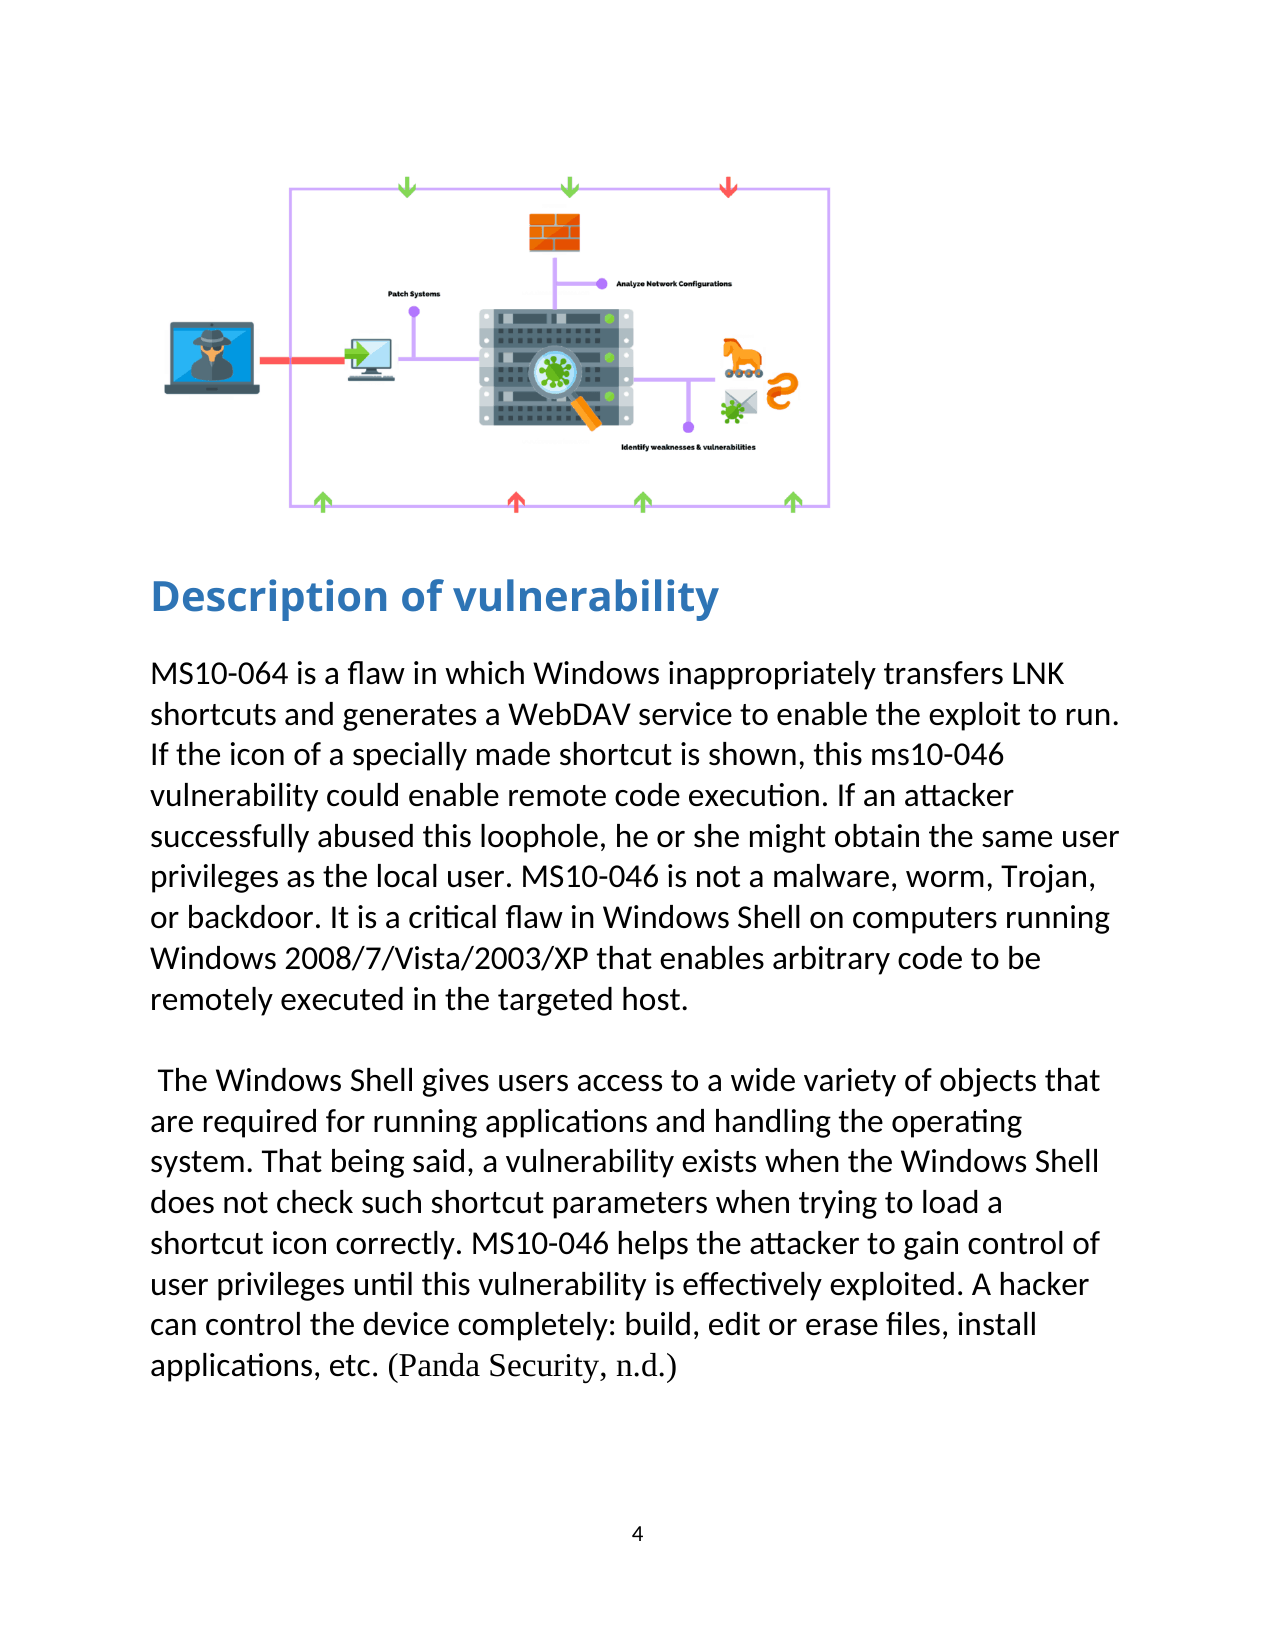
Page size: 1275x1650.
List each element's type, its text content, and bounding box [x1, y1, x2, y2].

picture [150, 150, 843, 540]
subtitle Description of vulnerability [150, 567, 1125, 623]
text MS10-064 is a flaw in which Windows inappropriately transfers LNK shortcuts and generates a WebDAV service to enable the exploit to run. If the icon of a specially made shortcut is shown, this ms10-046 vulnerability could enable remote code execution. If an attacker successfully abused this loophole, he or she might obtain the same user privileges as the local user. MS10-046 is not a malware, worm, Trojan, or backdoor. It is a critical flaw in Windows Shell on computers running Windows 2008/7/Vista/2003/XP that enables arbitrary code to be remotely executed in the targeted host. [150, 652, 1125, 1018]
text The Windows Shell gives users access to a wide variety of objects that are required for running applications and handling the operating system. That being said, a vulnerability exists when the Windows Shell does not check such shortcut parameters when trying to load a shortcut icon correctly. MS10-046 helps the attacker to gain control of user privileges until this vulnerability is effectively exploited. A hacker can control the device completely: build, edit or erase files, install applications, etc. [150, 1059, 1125, 1385]
